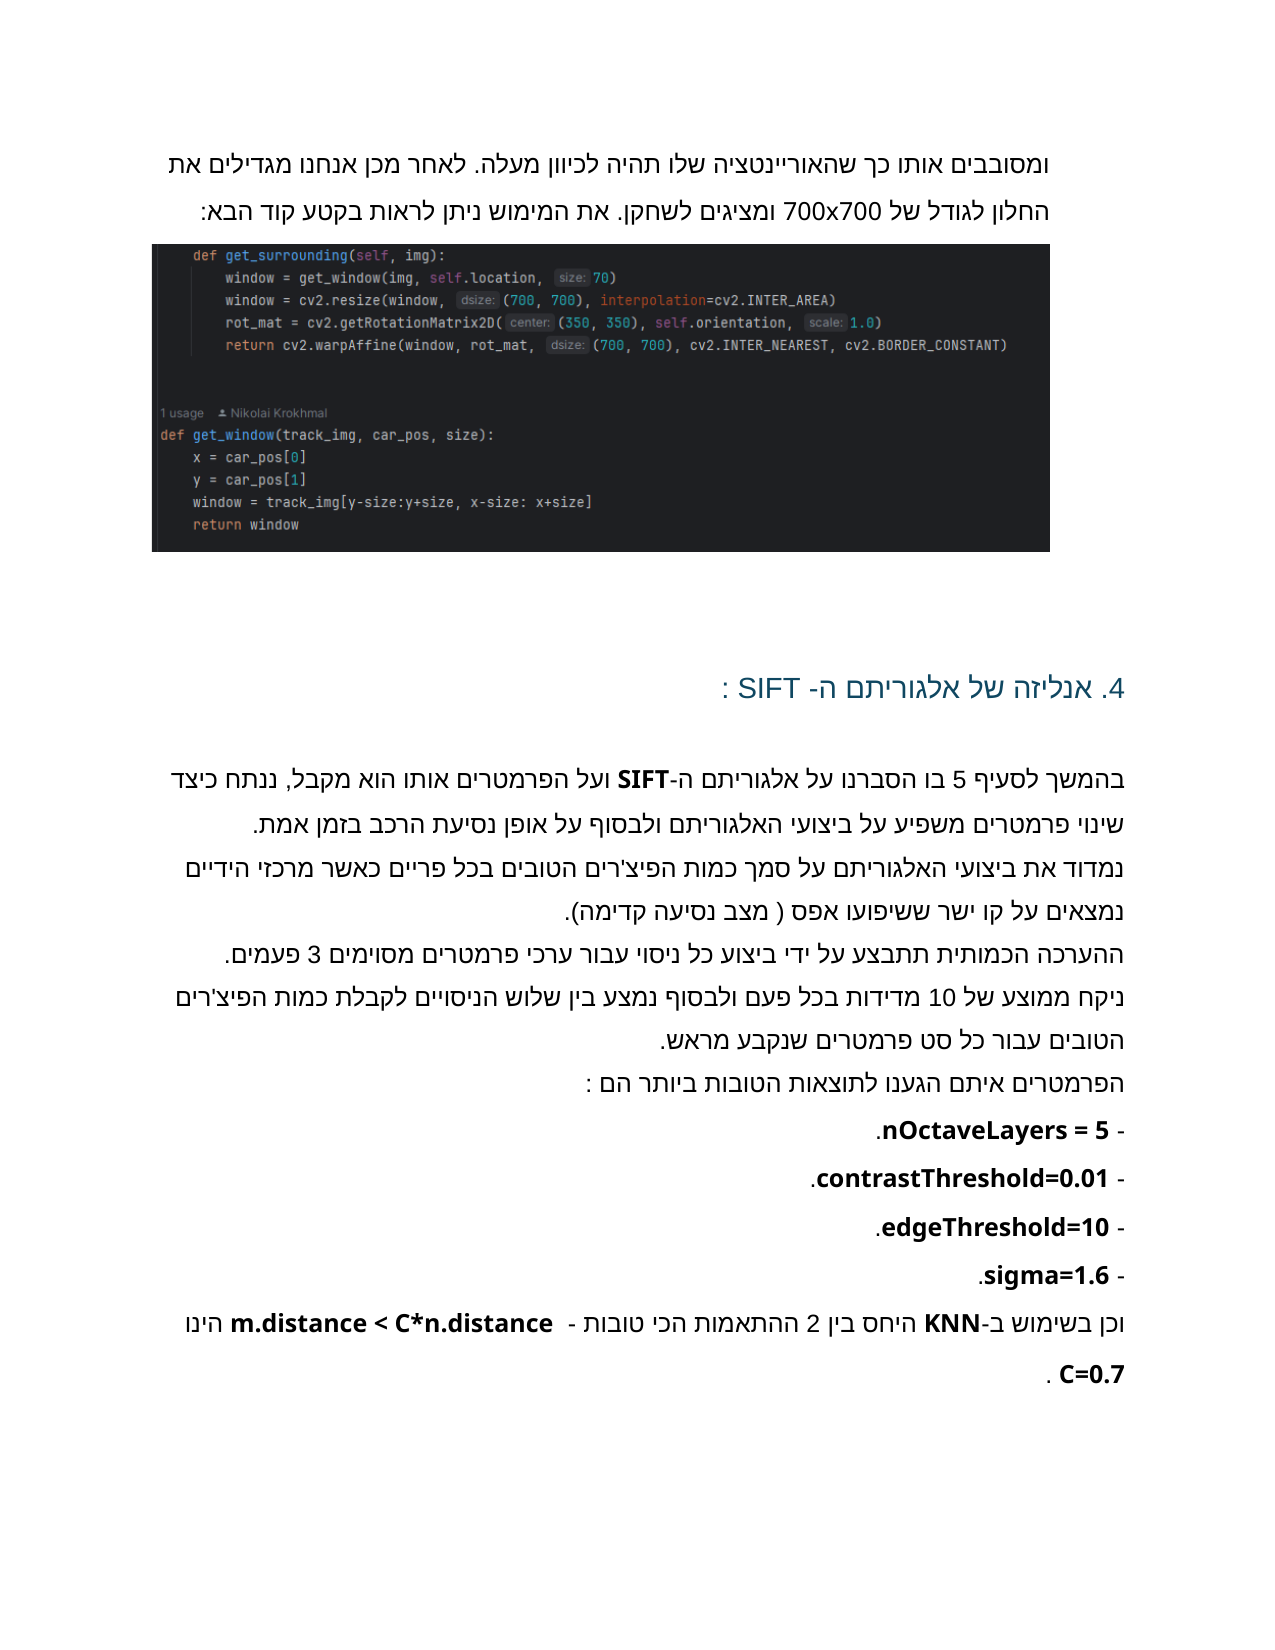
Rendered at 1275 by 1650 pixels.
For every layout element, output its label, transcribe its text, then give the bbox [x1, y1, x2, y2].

picture [151, 244, 1050, 552]
text 4. אנליזה של אלגוריתם ה- SIFT : בהמשך לסעיף 5 בו הסברנו על אלגוריתם ה-SIFT ועל הפרמטרים אותו הוא מקבל, ננתח כיצד שינוי פרמטרים משפיע על ביצועי האלגוריתם ולבסוף על אופן נסיעת הרכב בזמן אמת. נמדוד את ביצועי האלגוריתם על סמך כמות הפיצ'רים הטובים בכל פריים כאשר מרכזי הידיים נמצאים על קו ישר ששיפועו אפס ( מצב נסיעה קדימה). ההערכה הכמותית תתבצע על ידי ביצוע כל ניסוי עבור ערכי פרמטרים מסוימים 3 פעמים. ניקח ממוצע של 10 מדידות בכל פעם ולבסוף נמצע בין שלוש הניסויים לקבלת כמות הפיצ'רים הטובים עבור כל סט פרמטרים שנקבע מראש. הפרמטרים איתם הגענו לתוצאות הטובות ביותר הם : - nOctaveLayers = 5. - contrastThreshold=0.01. - edgeThreshold=10. - sigma=1.6. וכן בשימוש ב-KNN היחס בין 2 ההתאמות הכי טובות - m.distance < C*n.distance הינו C=0.7 . [150, 671, 1125, 1391]
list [150, 150, 1050, 227]
